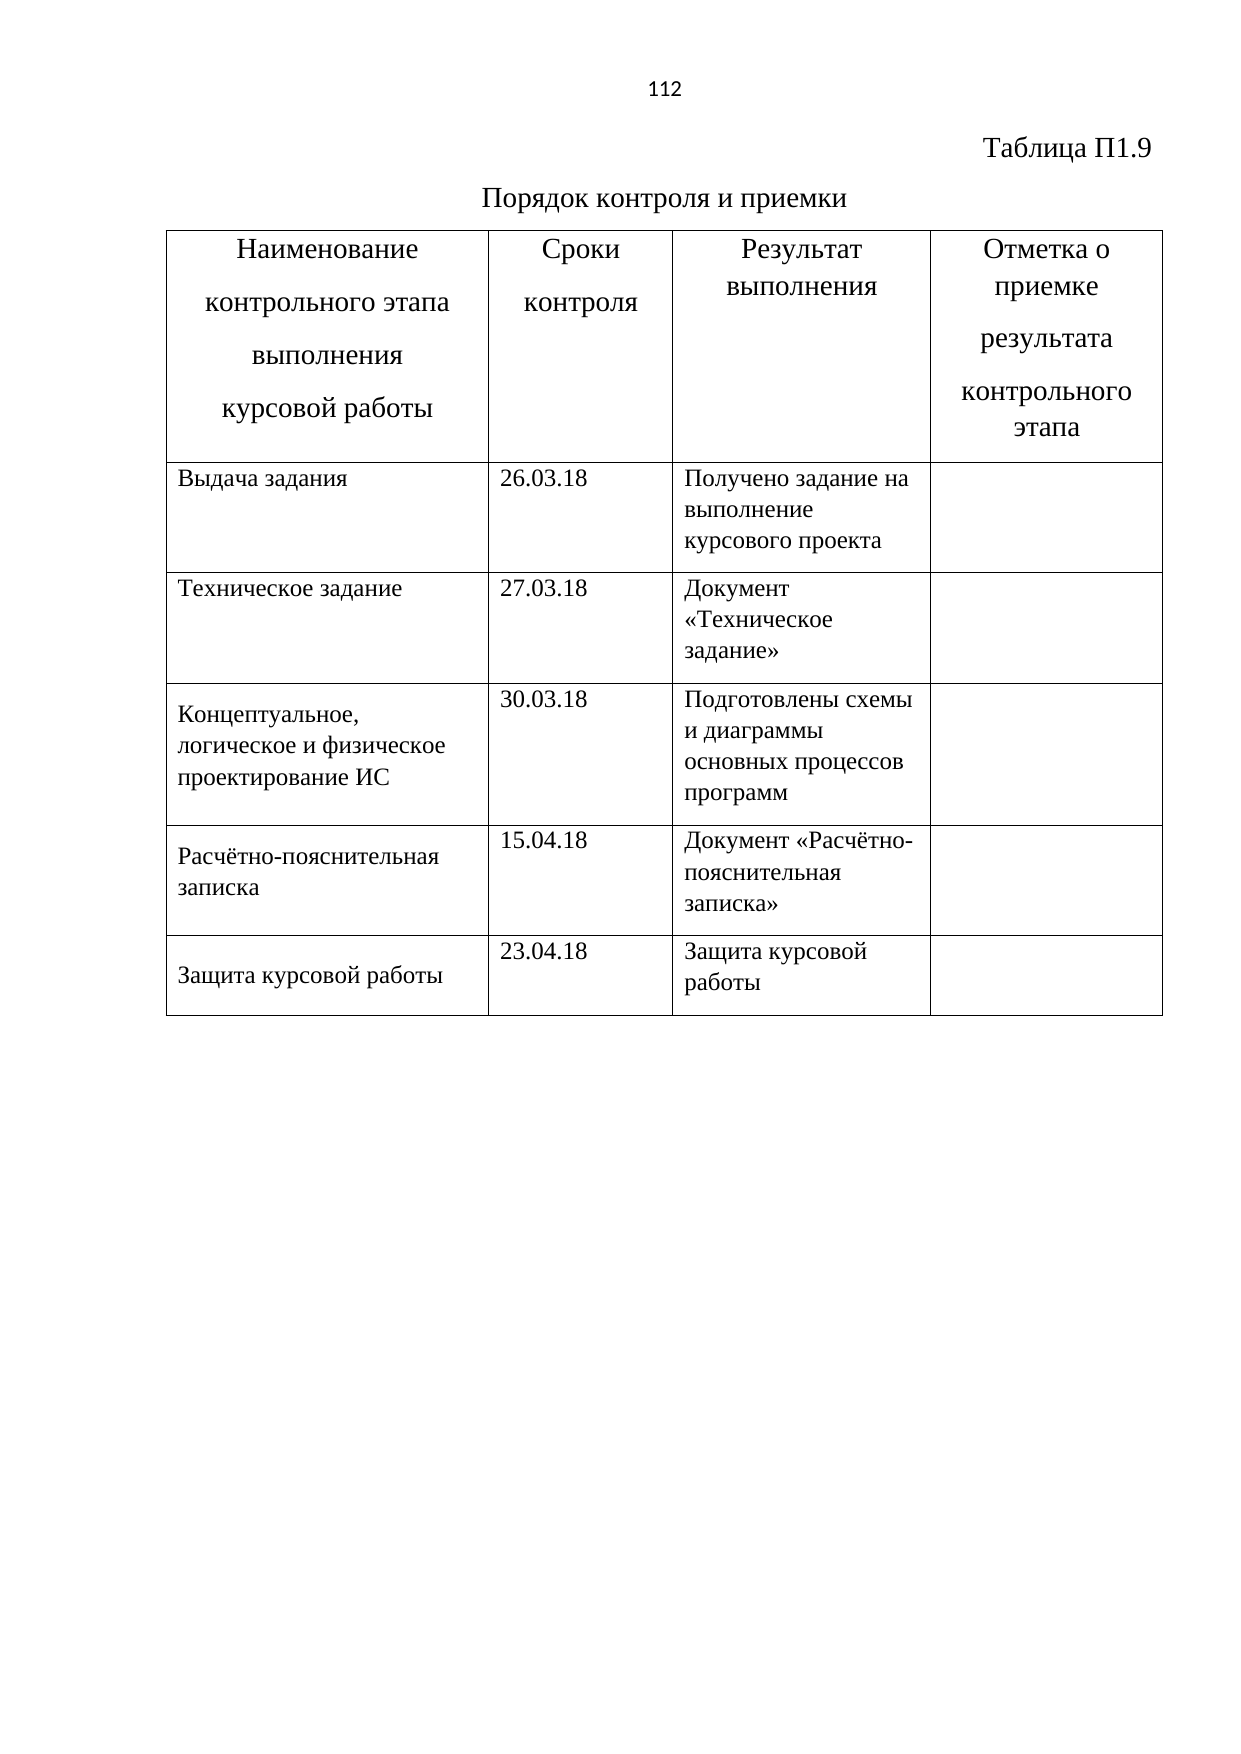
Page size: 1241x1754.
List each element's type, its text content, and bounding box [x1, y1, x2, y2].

table_cell 27.03.18 [489, 573, 672, 683]
table_header Отметка о приемке результата контрольного этапа [931, 231, 1162, 462]
table_cell 23.04.18 [489, 936, 672, 1015]
table_header Наименование контрольного этапа выполнения курсовой работы [167, 231, 488, 462]
table_cell [931, 573, 1162, 683]
table_header Сроки контроля [489, 231, 672, 462]
table_cell [931, 936, 1162, 1015]
table_cell 30.03.18 [489, 684, 672, 824]
text Таблица П1.9 [177, 130, 1152, 163]
table_cell Концептуальное, логическое и физическое проектирование ИС [167, 684, 488, 824]
table_cell Защита курсовой работы [673, 936, 930, 1015]
table_header Результат выполнения [673, 231, 930, 462]
text Порядок контроля и приемки [177, 180, 1152, 214]
table_cell 15.04.18 [489, 826, 672, 935]
table_cell Расчётно-пояснительная записка [167, 826, 488, 935]
table_cell Документ «Техническое задание» [673, 573, 930, 683]
table_cell Получено задание на выполнение курсового проекта [673, 463, 930, 572]
table_cell Документ «Расчётно-пояснительная записка» [673, 826, 930, 935]
table_cell 26.03.18 [489, 463, 672, 572]
table_cell Подготовлены схемы и диаграммы основных процессов программ [673, 684, 930, 824]
table_cell [931, 684, 1162, 824]
table_cell Защита курсовой работы [167, 936, 488, 1015]
table_cell [931, 463, 1162, 572]
table_cell Выдача задания [167, 463, 488, 572]
table_cell [931, 826, 1162, 935]
table_cell Техническое задание [167, 573, 488, 683]
